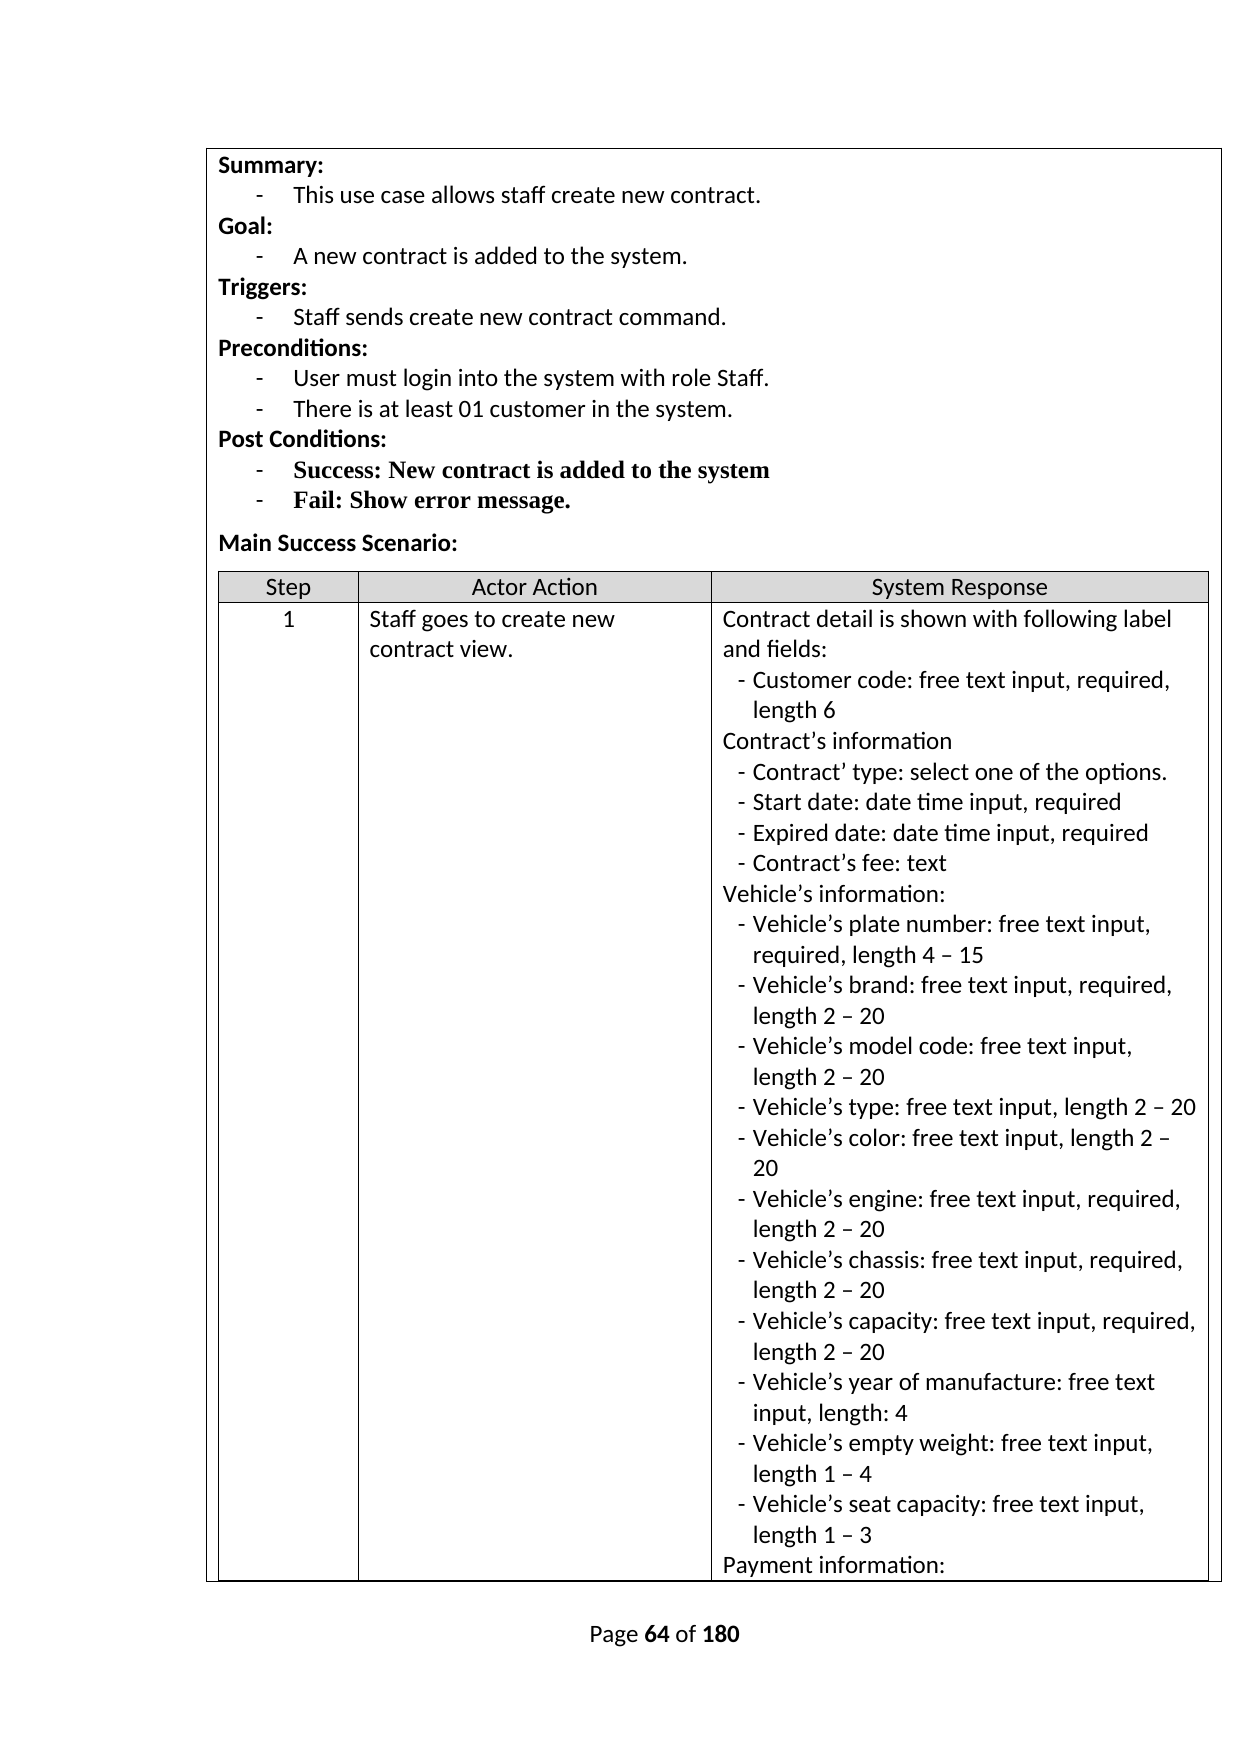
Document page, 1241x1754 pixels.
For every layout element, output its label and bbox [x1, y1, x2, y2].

table_cell [207, 149, 1221, 1581]
